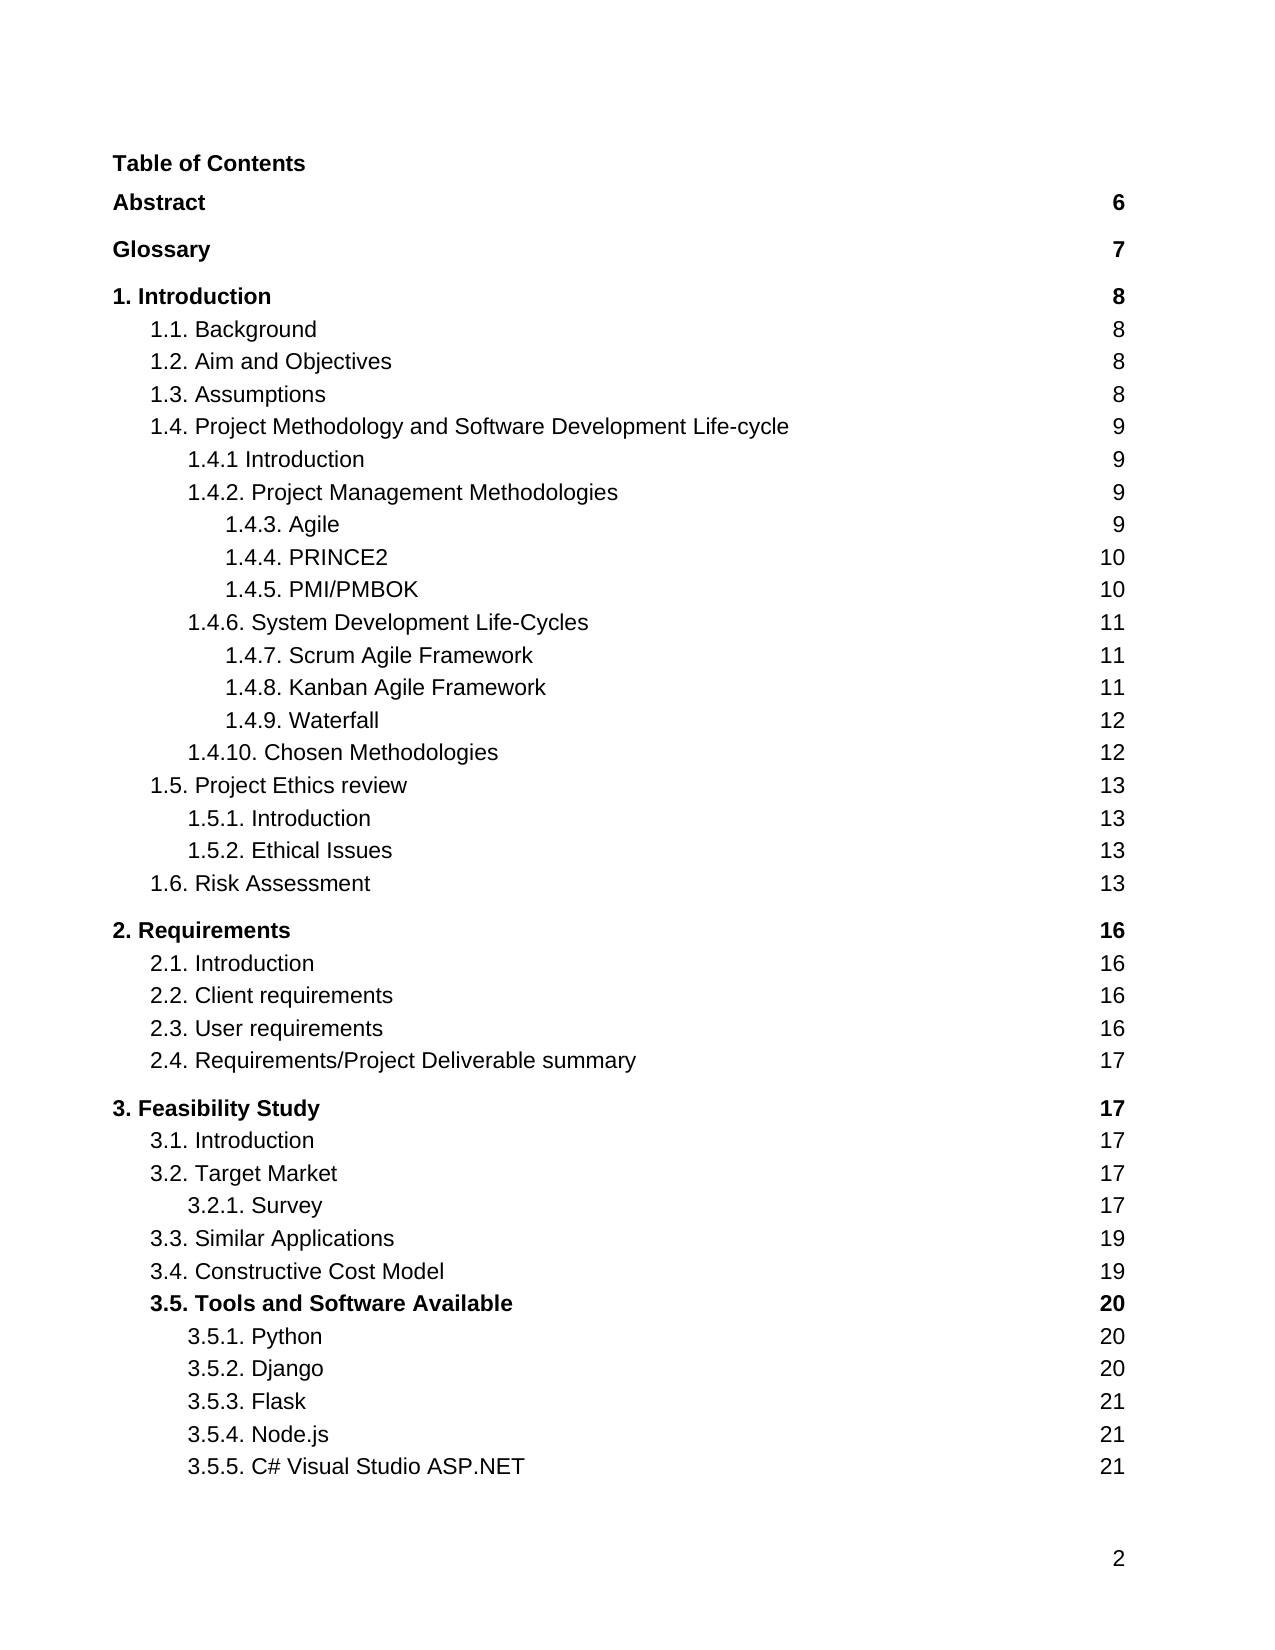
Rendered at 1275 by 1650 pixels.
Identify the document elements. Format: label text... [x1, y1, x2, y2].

text Table of Contents [112, 150, 1125, 176]
